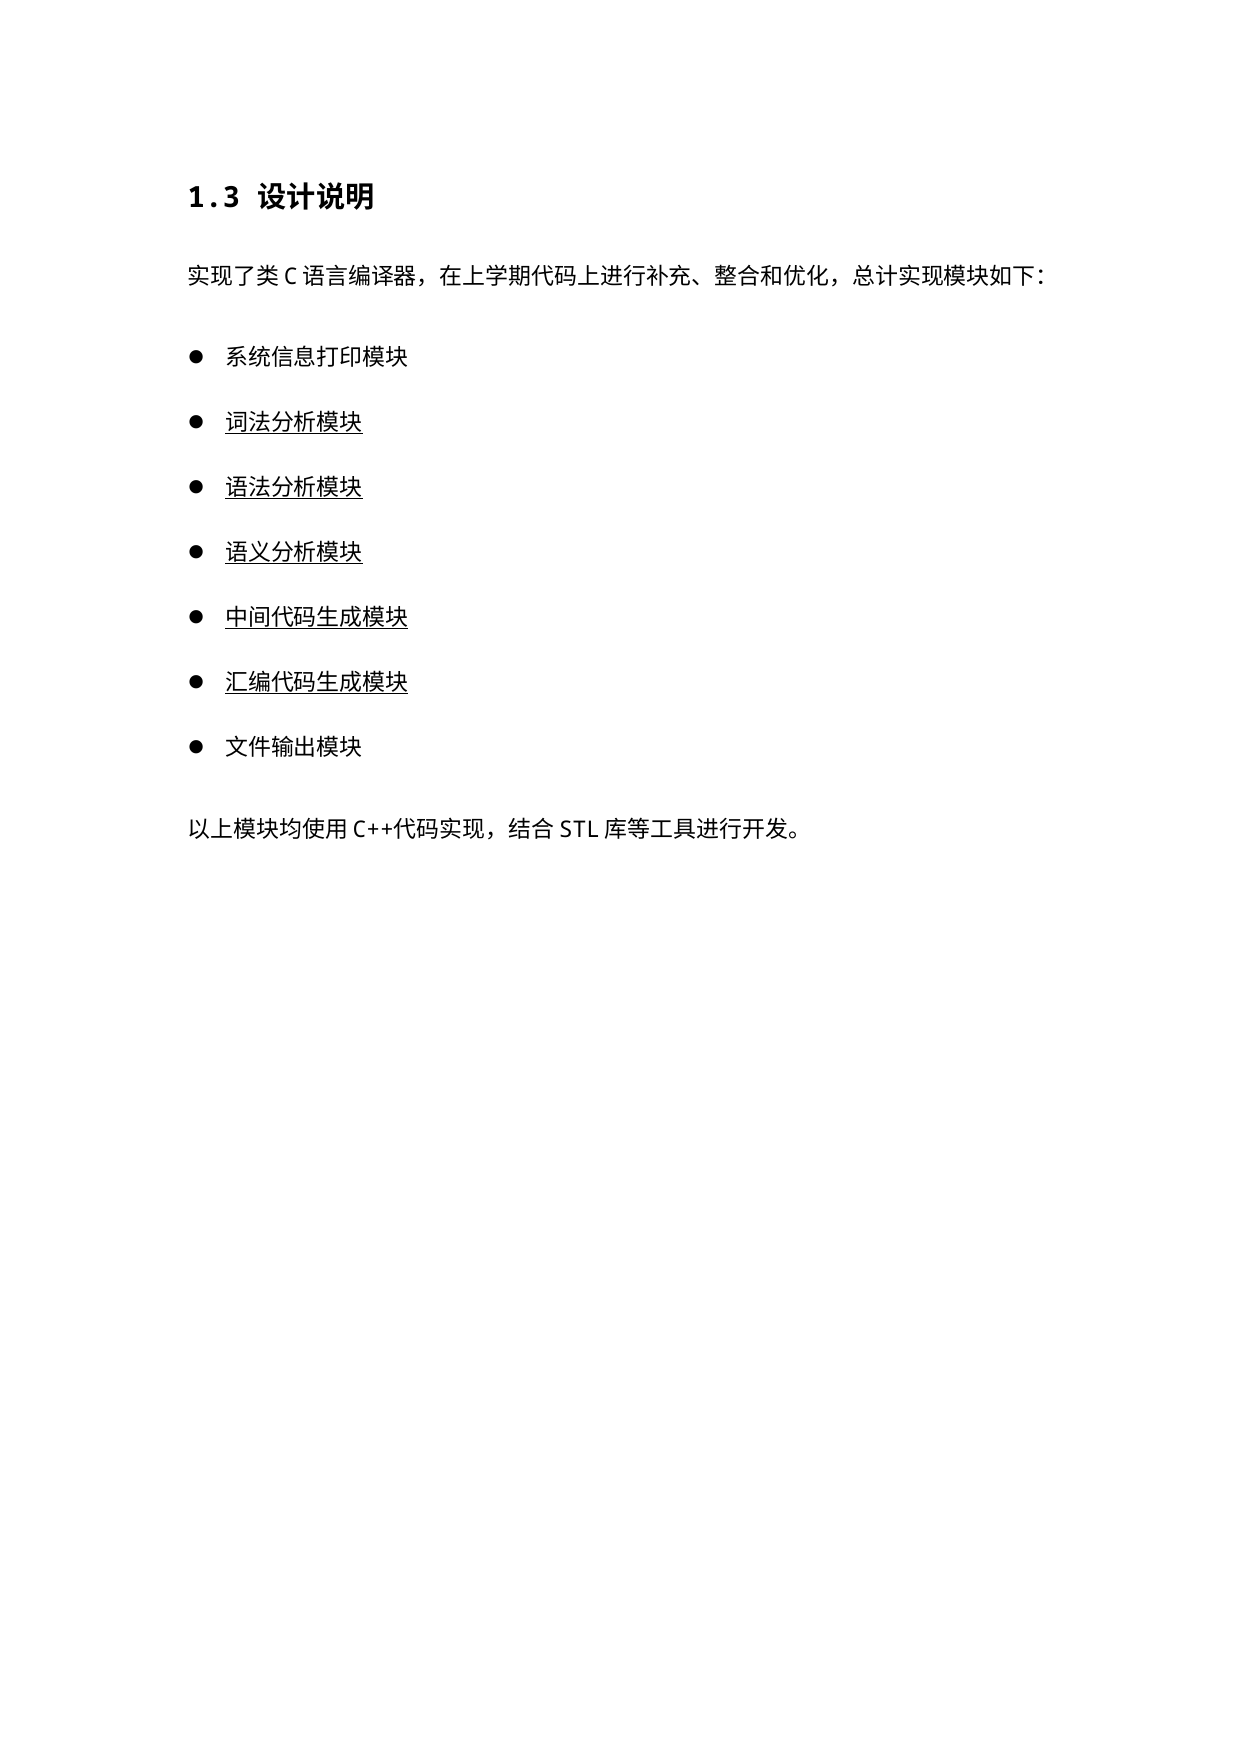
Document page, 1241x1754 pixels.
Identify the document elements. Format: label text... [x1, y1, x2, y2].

list 语义分析模块 [187, 518, 1053, 583]
list 词法分析模块 [187, 388, 1053, 453]
text 实现了类C语言编译器，在上学期代码上进行补充、整合和优化，总计实现模块如下： [187, 242, 1053, 307]
list 汇编代码生成模块 [187, 648, 1053, 713]
list 文件输出模块 [187, 713, 1053, 778]
text 以上模块均使用C++代码实现，结合STL库等工具进行开发。 [187, 795, 1053, 860]
list 中间代码生成模块 [187, 583, 1053, 648]
subtitle 1.3 设计说明 [187, 162, 1053, 227]
list 语法分析模块 [187, 453, 1053, 518]
list 系统信息打印模块 [187, 323, 1053, 388]
